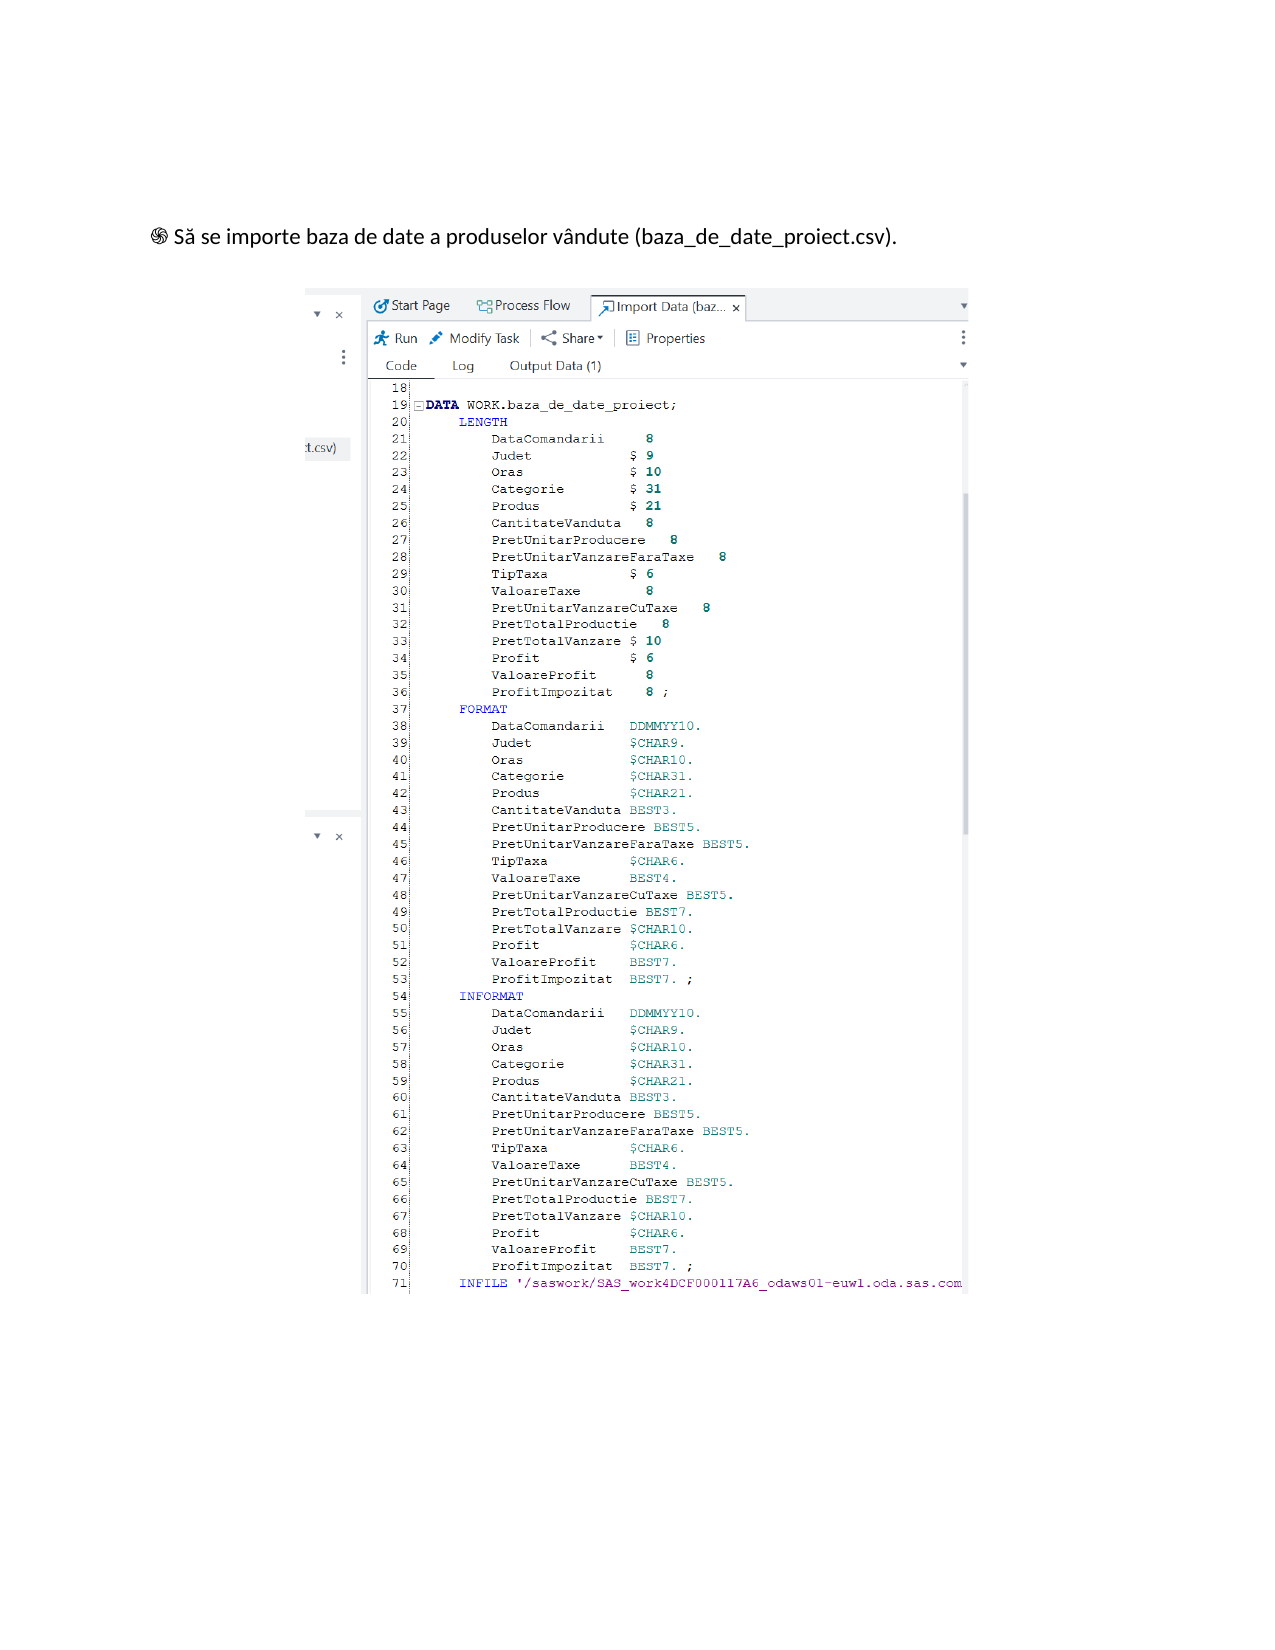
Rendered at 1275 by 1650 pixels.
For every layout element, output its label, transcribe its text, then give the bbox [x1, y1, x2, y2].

picture [305, 288, 969, 1294]
text ֍ Să se importe baza de date a produselor vândute (baza_de_date_proiect.csv). [150, 222, 1125, 250]
